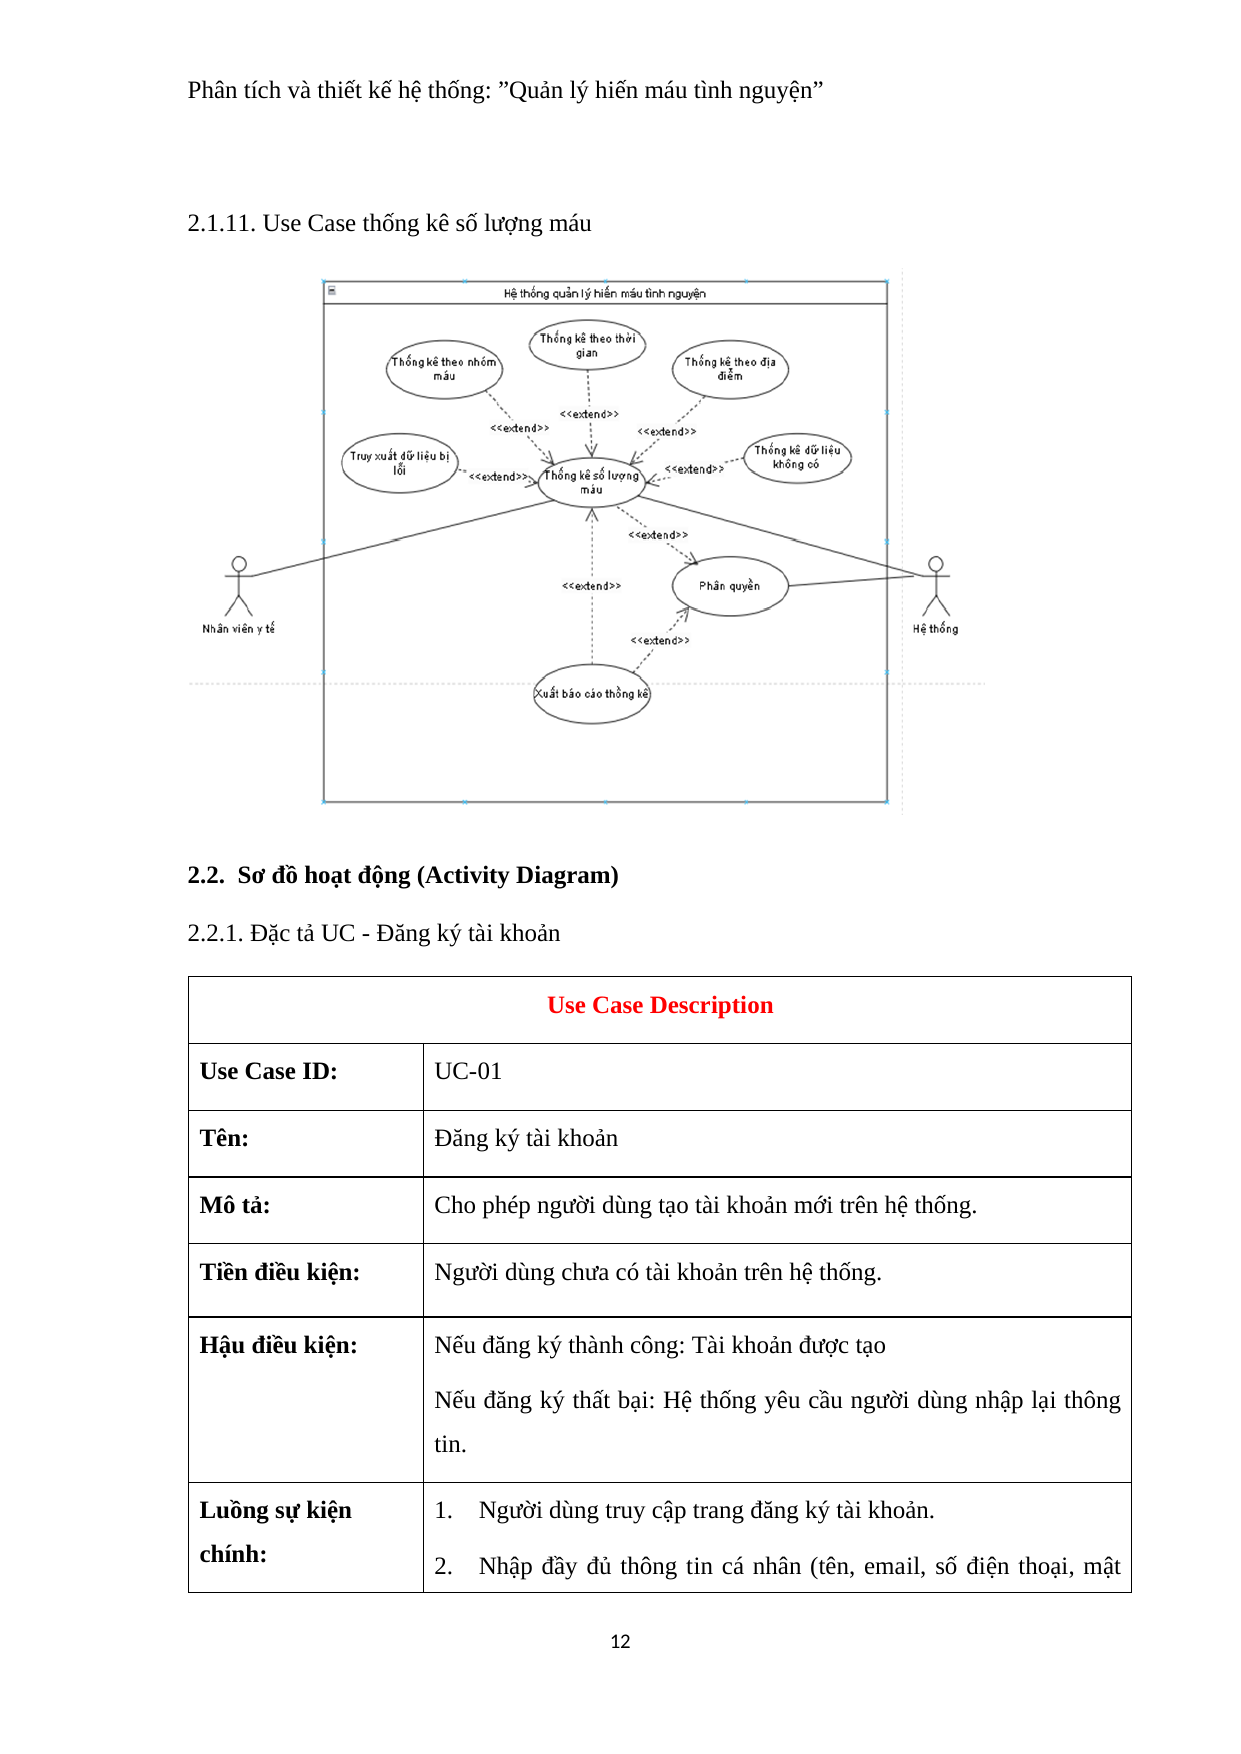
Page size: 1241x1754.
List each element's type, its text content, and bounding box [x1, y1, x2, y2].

subtitle 2.2. Sơ đồ hoạt động (Activity Diagram) [187, 860, 1053, 889]
picture [189, 268, 985, 815]
table_cell Use Case ID: [189, 1044, 423, 1110]
subtitle 2.1.11. Use Case thống kê số lượng máu [187, 208, 1053, 237]
table_cell Hậu điều kiện: [189, 1318, 423, 1482]
table_cell Đăng ký tài khoản [424, 1111, 1131, 1176]
subtitle 2.2.1. Đặc tả UC - Đăng ký tài khoản [187, 918, 1053, 947]
table_cell Người dùng chưa có tài khoản trên hệ thống. [424, 1244, 1131, 1316]
table_cell UC-01 [424, 1044, 1131, 1110]
table_cell Tiền điều kiện: [189, 1244, 423, 1316]
table_cell Tên: [189, 1111, 423, 1176]
table_cell Nếu đăng ký thành công: Tài khoản được tạo Nếu đăng ký thất bại: Hệ thống yêu cầu người dùng nhập lại thông tin. [424, 1318, 1131, 1482]
table_cell Mô tả: [189, 1178, 423, 1243]
table_header Use Case Description [189, 977, 1131, 1043]
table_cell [189, 1483, 423, 1592]
table_cell Cho phép người dùng tạo tài khoản mới trên hệ thống. [424, 1178, 1131, 1243]
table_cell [424, 1483, 1131, 1592]
